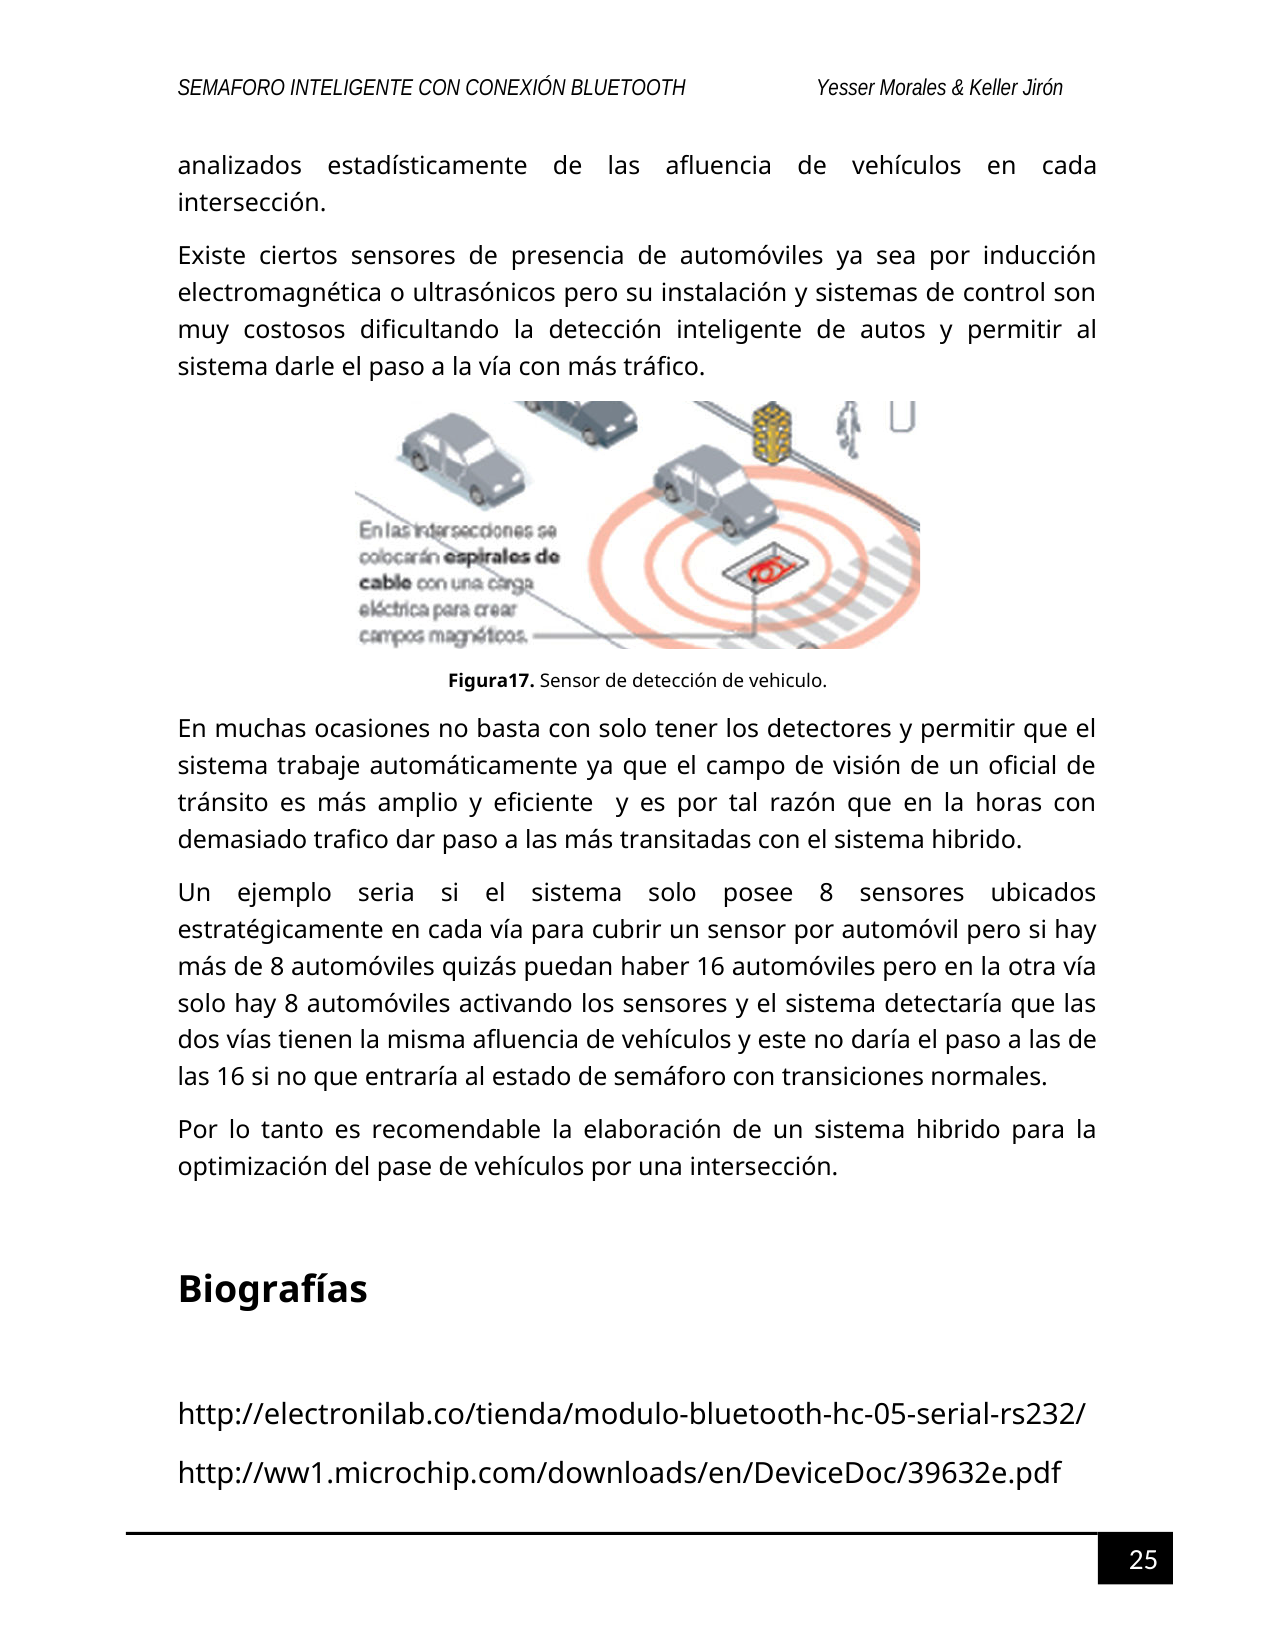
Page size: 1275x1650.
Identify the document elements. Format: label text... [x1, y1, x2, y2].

text En muchas ocasiones no basta con solo tener los detectores y permitir que el sistema trabaje automáticamente ya que el campo de visión de un oficial de tránsito es más amplio y eficiente y es por tal razón que en la horas con demasiado trafico dar paso a las más transitadas con el sistema hibrido. [177, 711, 1098, 856]
text Existe ciertos sensores de presencia de automóviles ya sea por inducción electromagnética o ultrasónicos pero su instalación y sistemas de control son muy costosos dificultando la detección inteligente de autos y permitir al sistema darle el paso a la vía con más tráfico. [177, 238, 1098, 382]
picture [354, 401, 921, 649]
text http://ww1.microchip.com/downloads/en/DeviceDoc/39632e.pdf [177, 1453, 1098, 1492]
text Biografías [177, 1262, 1098, 1313]
text Figura17. Sensor de detección de vehiculo. [177, 667, 1098, 692]
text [177, 148, 1098, 218]
text http://electronilab.co/tienda/modulo-bluetooth-hc-05-serial-rs232/ [177, 1393, 1098, 1433]
text Un ejemplo seria si el sistema solo posee 8 sensores ubicados estratégicamente en cada vía para cubrir un sensor por automóvil pero si hay más de 8 automóviles quizás puedan haber 16 automóviles pero en la otra vía solo hay 8 automóviles activando los sensores y el sistema detectaría que las dos vías tienen la misma afluencia de vehículos y este no daría el paso a las de las 16 si no que entraría al estado de semáforo con transiciones normales. [177, 875, 1098, 1093]
text Por lo tanto es recomendable la elaboración de un sistema hibrido para la optimización del pase de vehículos por una intersección. [177, 1112, 1098, 1183]
